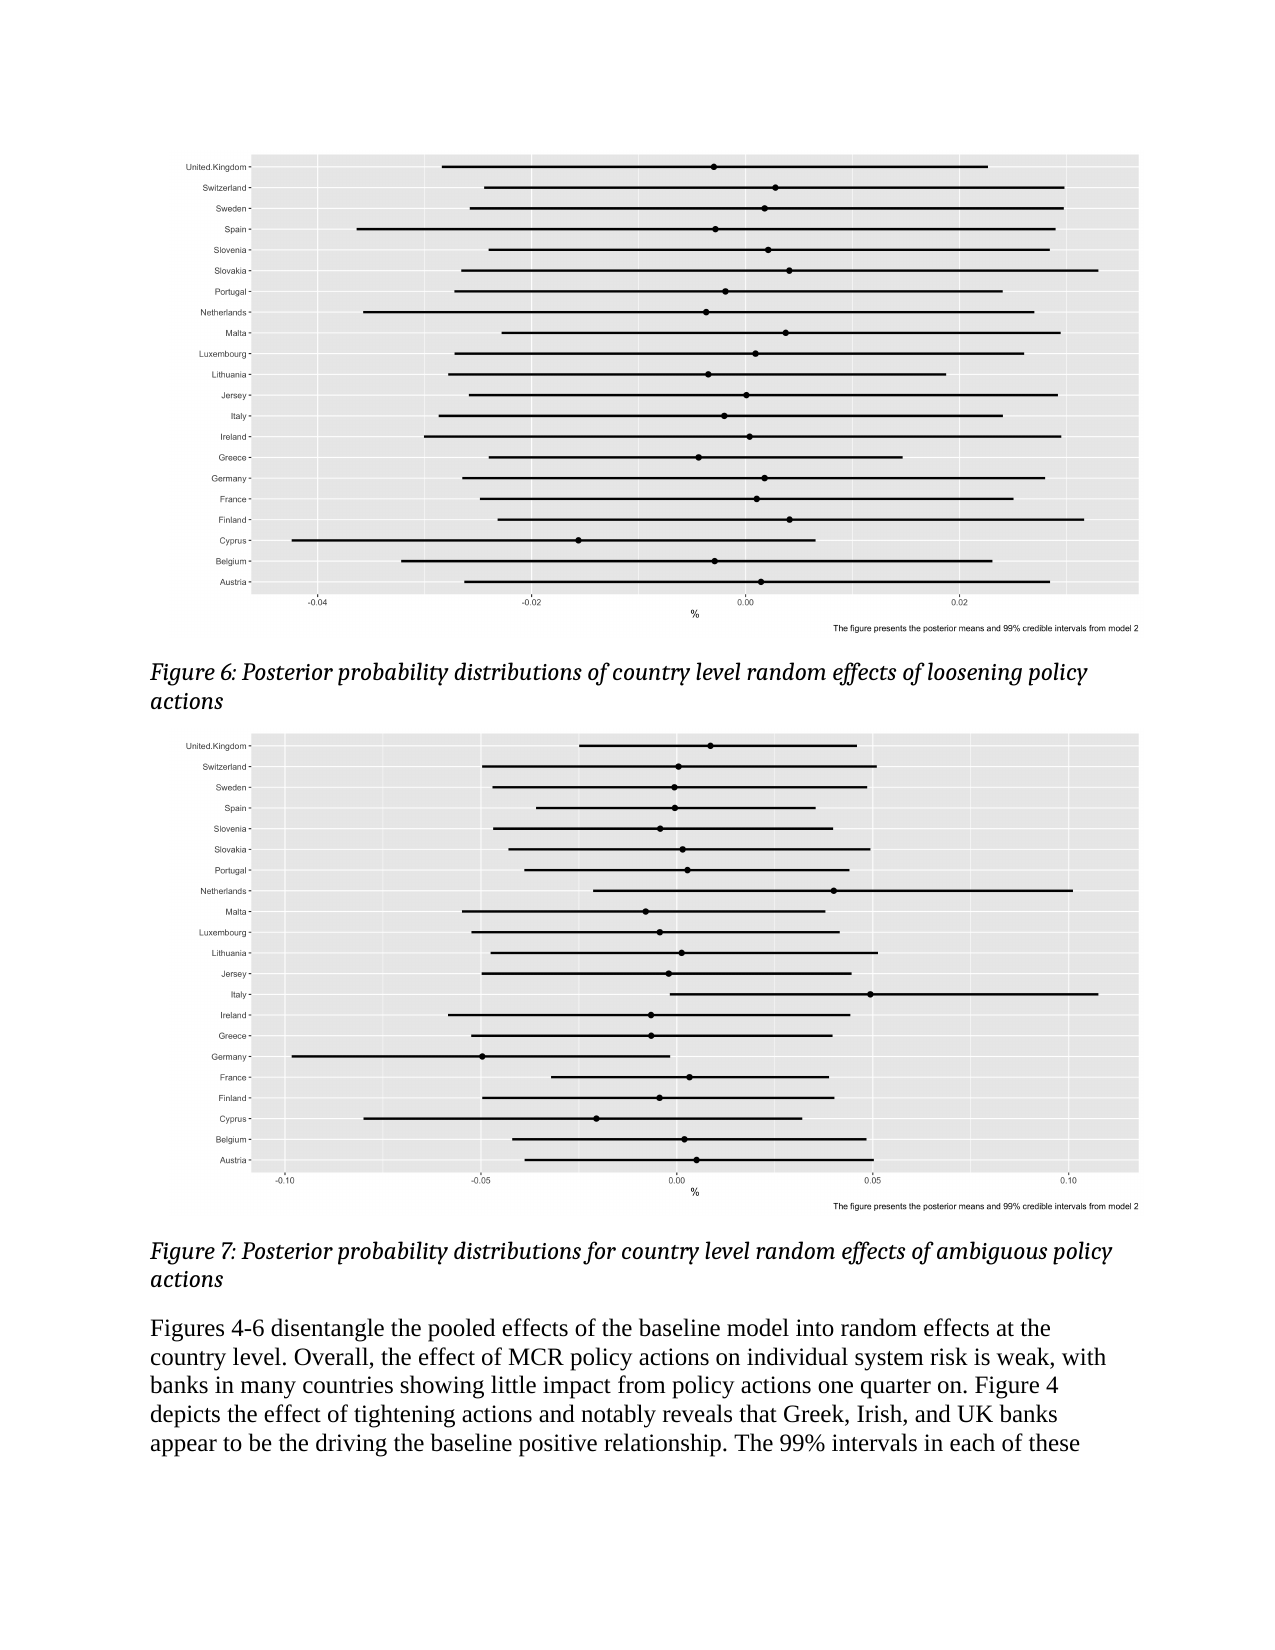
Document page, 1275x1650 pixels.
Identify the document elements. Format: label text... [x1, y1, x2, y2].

text Figure 6: Posterior probability distributions of country level random effects of loosening policy actions [150, 658, 1125, 716]
picture [168, 728, 1144, 1216]
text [150, 1313, 1125, 1457]
text Figure 7: Posterior probability distributions for country level random effects of ambiguous policy actions [150, 1237, 1125, 1294]
picture [168, 150, 1144, 638]
